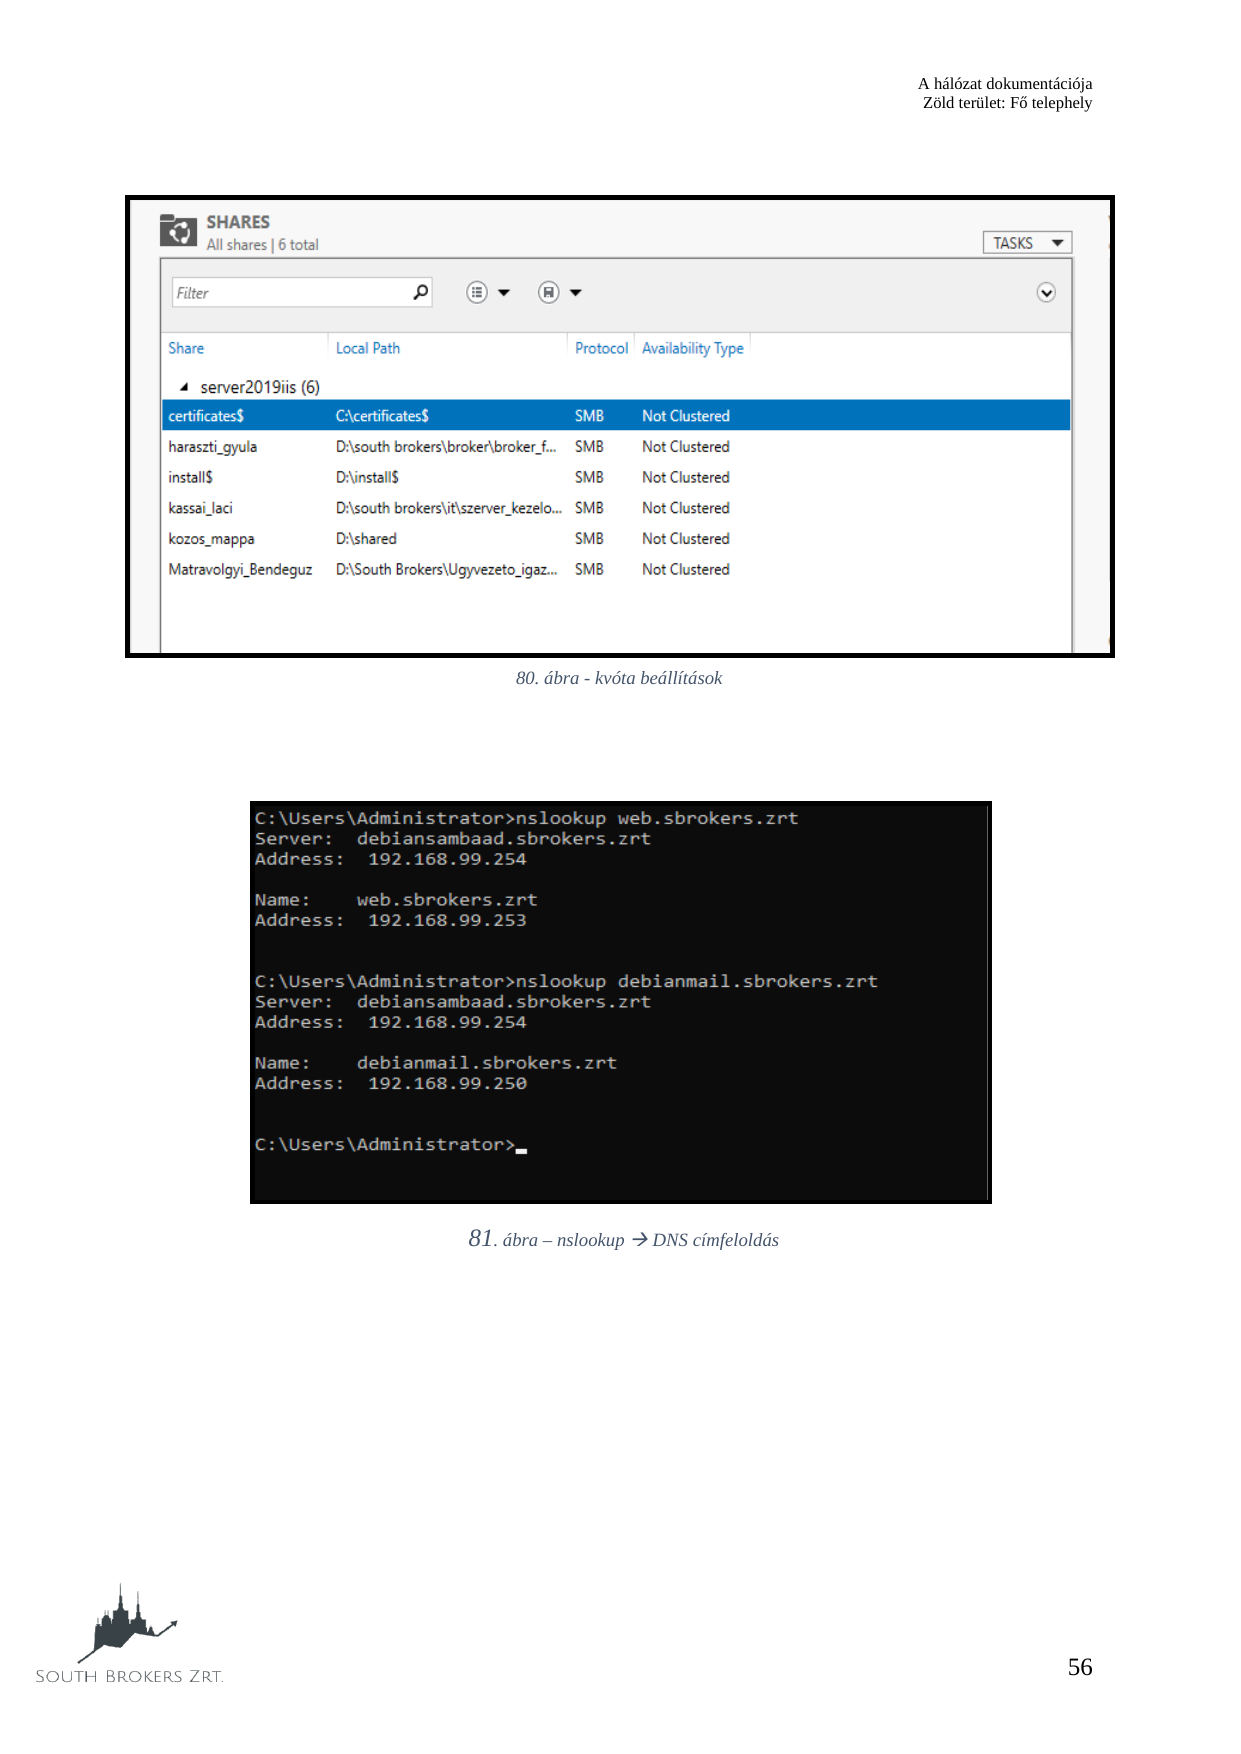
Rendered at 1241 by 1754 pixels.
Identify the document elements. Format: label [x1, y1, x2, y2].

picture [0, 1531, 255, 1754]
picture [130, 200, 1110, 653]
picture [255, 806, 988, 1200]
